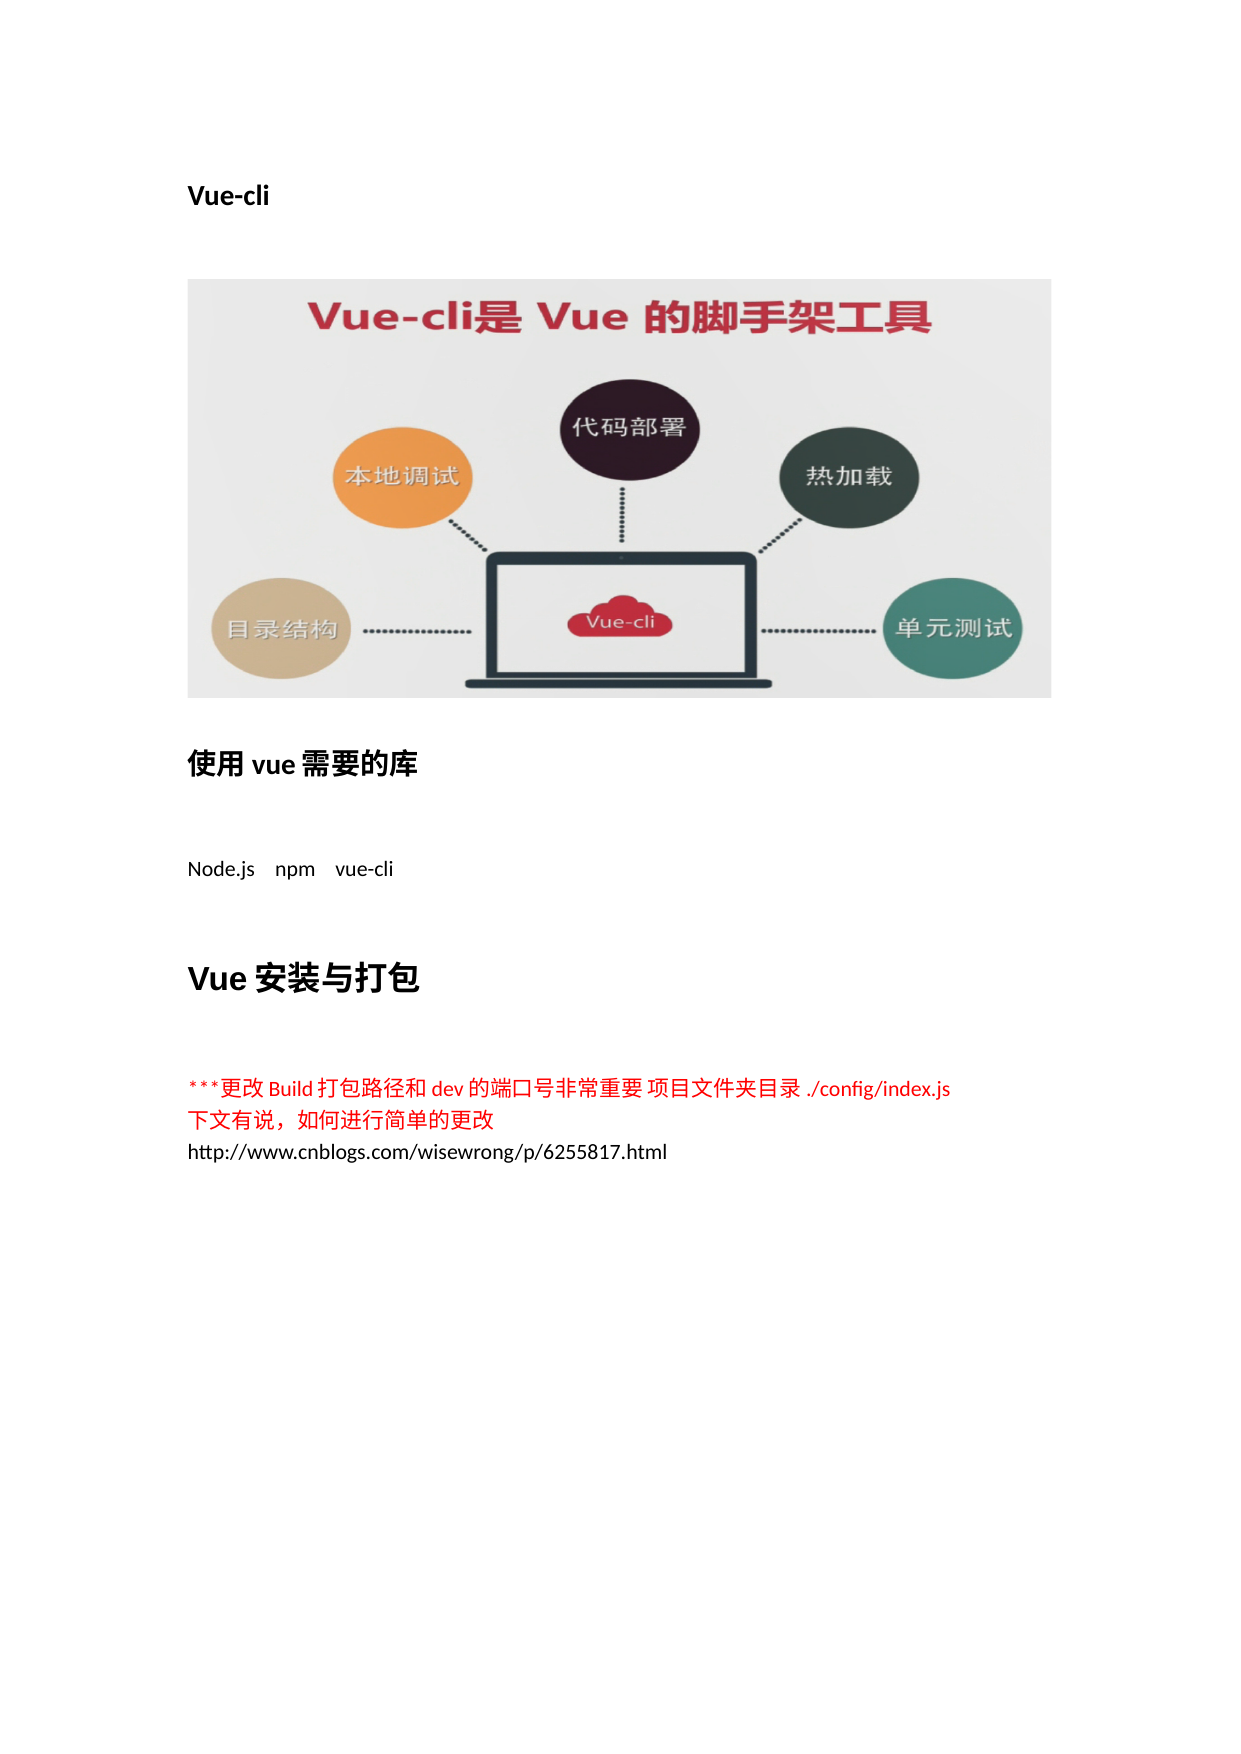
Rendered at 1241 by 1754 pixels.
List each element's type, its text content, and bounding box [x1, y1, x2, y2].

subtitle 使用vue需要的库 [187, 729, 1053, 794]
subtitle Vue安装与打包 [187, 944, 1053, 1009]
text http://www.cnblogs.com/wisewrong/p/6255817.html [187, 1136, 1053, 1168]
picture [187, 279, 1052, 698]
subtitle Vue-cli [187, 162, 1053, 227]
text 下文有说，如何进行简单的更改 [187, 1103, 1053, 1136]
text Node.js npm vue-cli [187, 852, 1053, 884]
text ***更改Build打包路径和dev的端口号非常重要 项目文件夹目录 ./config/index.js [187, 1071, 1053, 1103]
